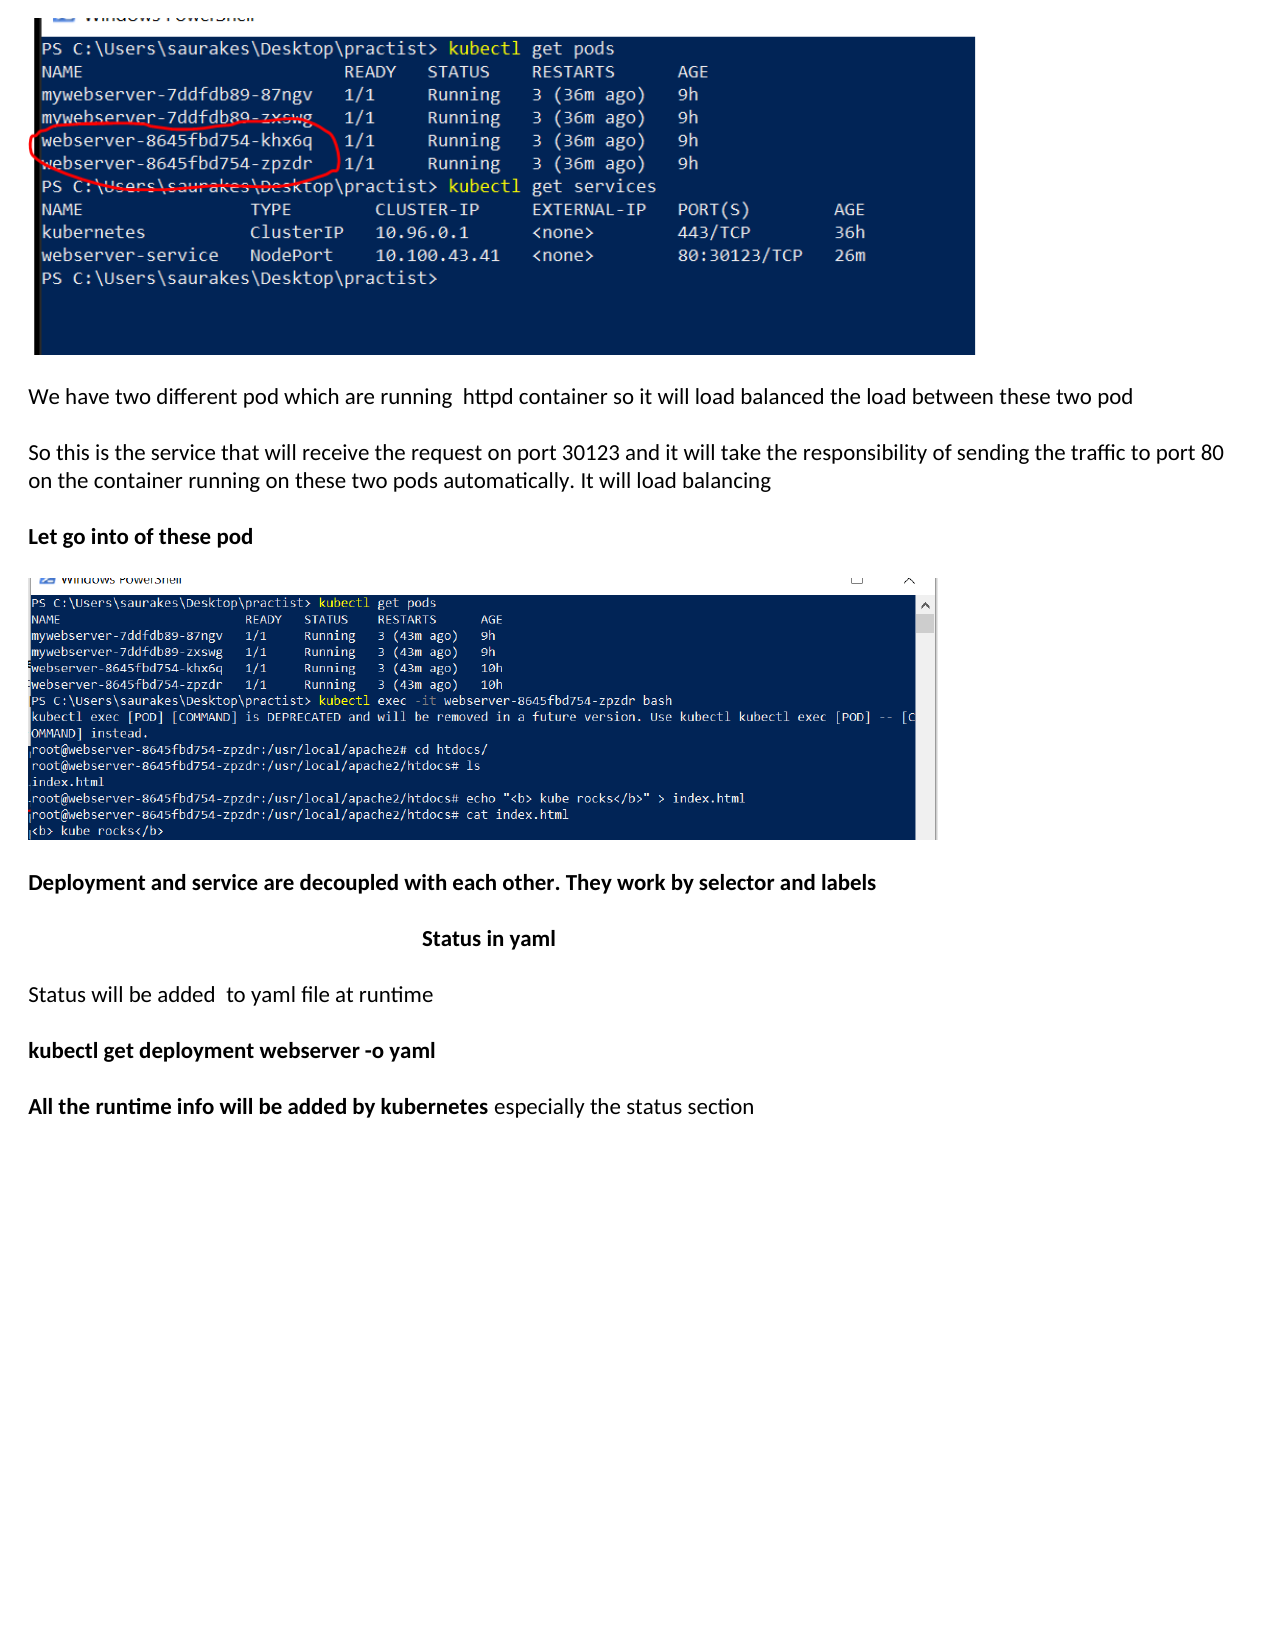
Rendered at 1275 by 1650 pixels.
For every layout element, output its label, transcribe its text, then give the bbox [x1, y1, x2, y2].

text So this is the service that will receive the request on port 30123 and it will take the responsibility of sending the traffic to port 80 on the container running on these two pods automatically. It will load balancing [28, 438, 1247, 494]
text We have two different pod which are running httpd container so it will load balanced the load between these two pod [28, 382, 1247, 410]
text kubectl get deployment webserver -o yaml [28, 1036, 1247, 1064]
text All the runtime info will be added by kubernetes especially the status section [28, 1092, 1247, 1120]
text Deployment and service are decoupled with each other. They work by selector and labels [28, 868, 1247, 896]
text Status in yaml [422, 924, 1247, 952]
picture [28, 18, 976, 355]
text Let go into of these pod [28, 522, 1247, 550]
picture [28, 578, 938, 840]
text Status will be added to yaml file at runtime [28, 980, 1247, 1008]
